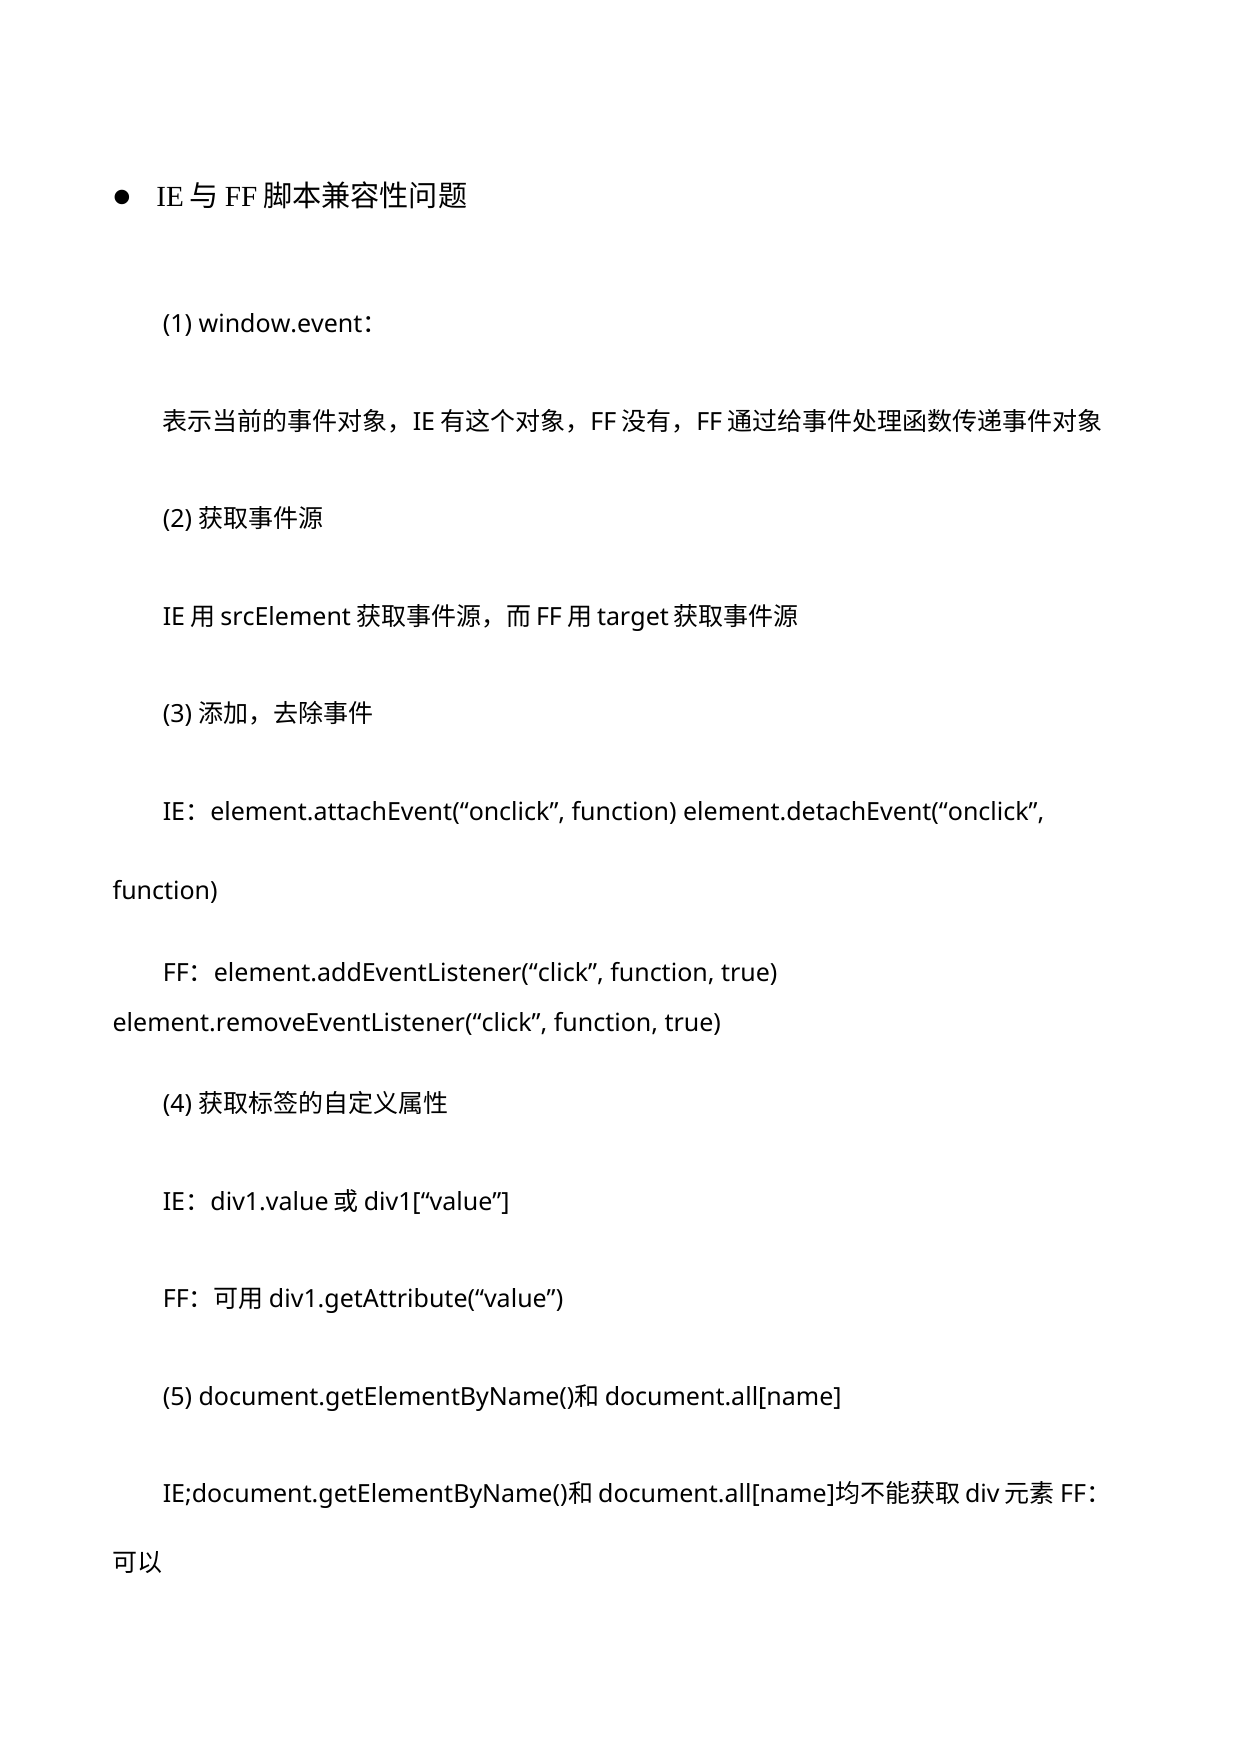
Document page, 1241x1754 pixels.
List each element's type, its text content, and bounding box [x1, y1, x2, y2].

text FF：可用div1.getAttribute(“value”) [112, 1263, 1128, 1331]
text 表示当前的事件对象，IE有这个对象，FF没有，FF通过给事件处理函数传递事件对象 [112, 385, 1128, 454]
text IE：div1.value或div1[“value”] [112, 1165, 1128, 1234]
text IE用srcElement获取事件源，而FF用target获取事件源 [112, 580, 1128, 649]
text IE;document.getElementByName()和document.all[name]均不能获取div元素 FF：可以 [112, 1458, 1128, 1594]
text (1) window.event： [112, 288, 1128, 356]
text (2) 获取事件源 [112, 483, 1128, 551]
subtitle IE与FF脚本兼容性问题 [112, 159, 1128, 228]
text IE：element.attachEvent(“onclick”, function) element.detachEvent(“onclick”, [112, 775, 1128, 844]
text (5) document.getElementByName()和document.all[name] [112, 1360, 1128, 1429]
text (3) 添加，去除事件 [112, 678, 1128, 746]
text function) [112, 873, 1128, 907]
text (4) 获取标签的自定义属性 [112, 1068, 1128, 1136]
text FF：element.addEventListener(“click”, function, true) element.removeEventListener(“click”, function, true) [112, 936, 1128, 1039]
